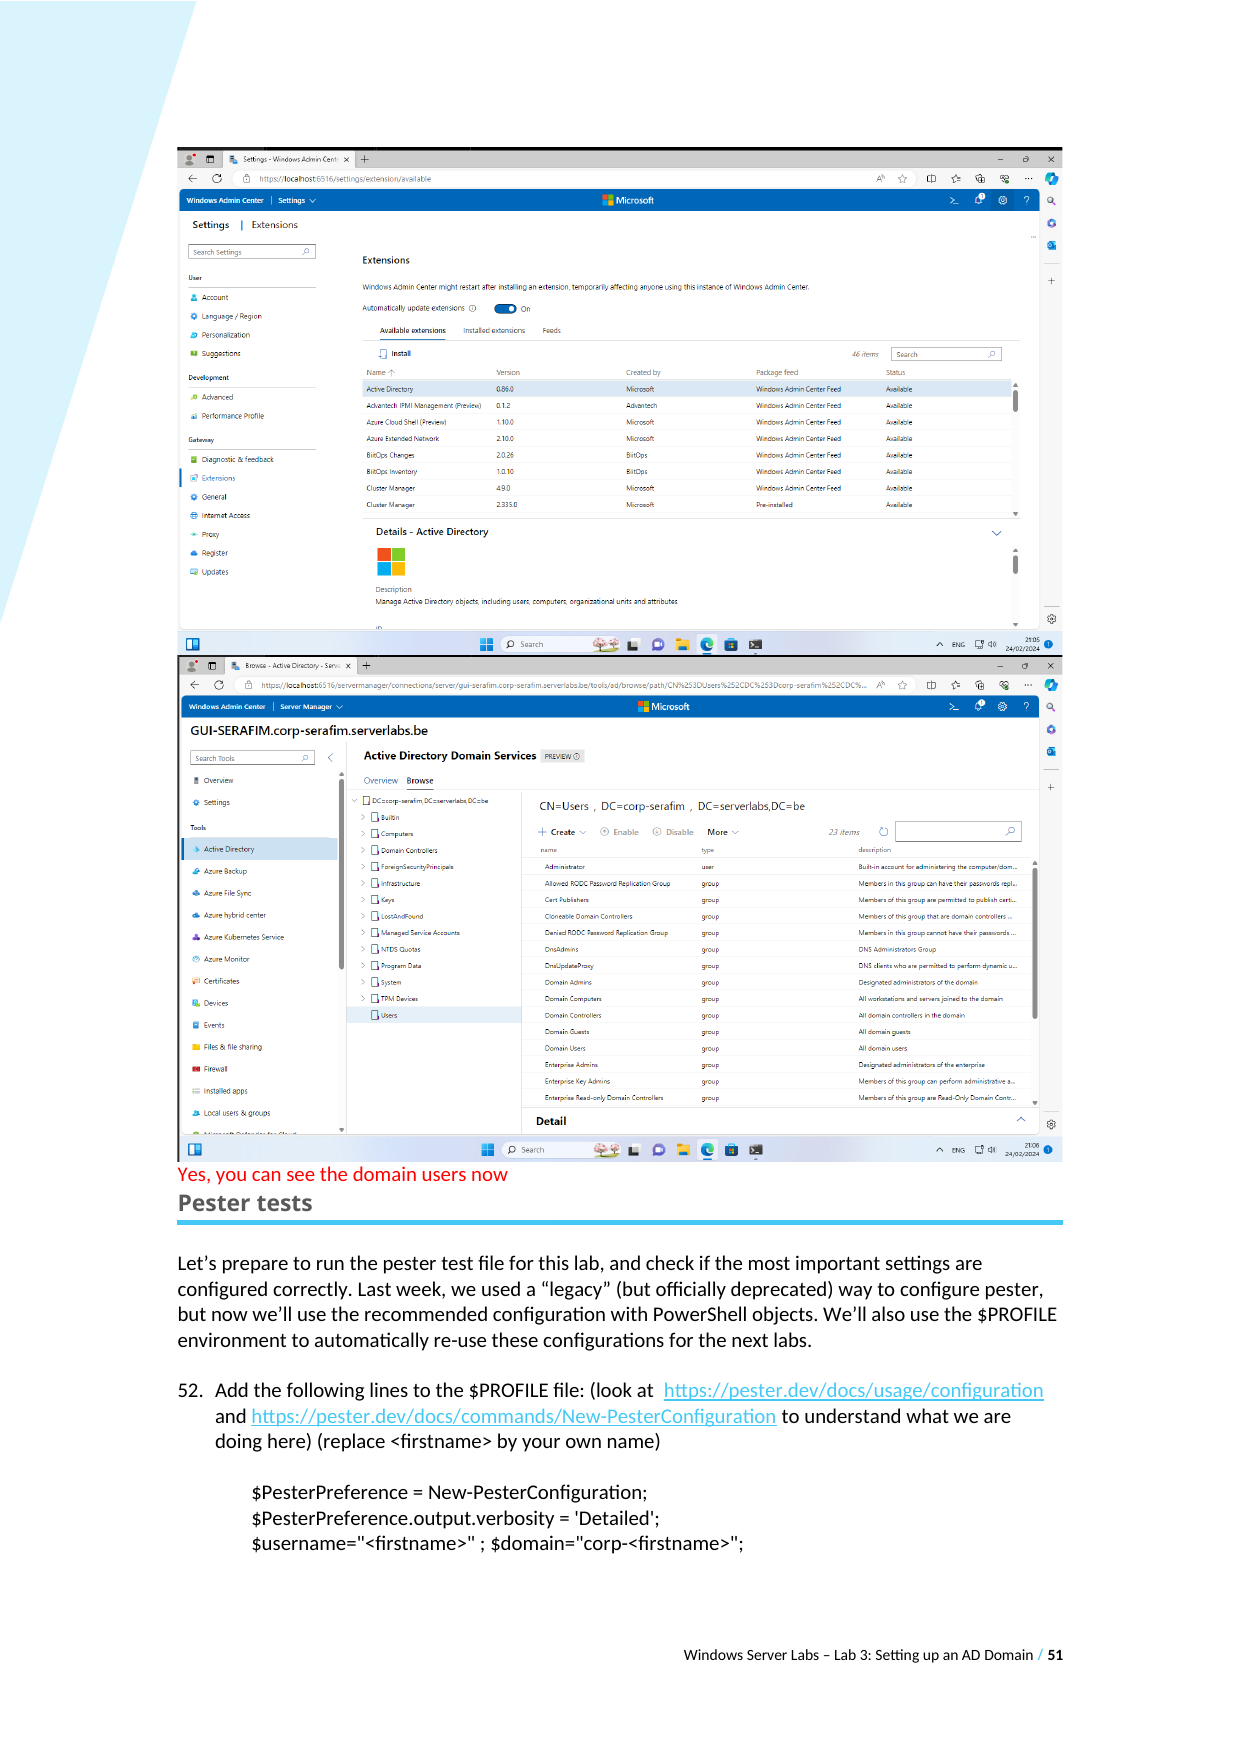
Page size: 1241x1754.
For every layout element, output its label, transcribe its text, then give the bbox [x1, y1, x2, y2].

text $PesterPreference.output.verbosity = 'Detailed'; [177, 1505, 1063, 1530]
subtitle Pester tests [177, 1187, 1063, 1220]
picture [0, 1, 1179, 1239]
list Add the following lines to the $PROFILE file: (look at https://pester.dev/docs/usage/configuration and https://pester.dev/docs/commands/New-PesterConfiguration to understand what we are doing here) (replace <firstname> by your own name) [177, 1378, 1063, 1454]
text $PesterPreference = New-PesterConfiguration; [177, 1479, 1063, 1505]
text Yes, you can see the domain users now [177, 1162, 1063, 1187]
text $username="<firstname>" ; $domain="corp-<firstname>"; [177, 1530, 1063, 1556]
text Let’s prepare to run the pester test file for this lab, and check if the most important settings are configured correctly. Last week, we used a “legacy” (but officially deprecated) way to configure pester, but now we’ll use the recommended configuration with PowerShell objects. We’ll also use the $PROFILE environment to automatically re-use these configurations for the next labs. [177, 1251, 1063, 1352]
